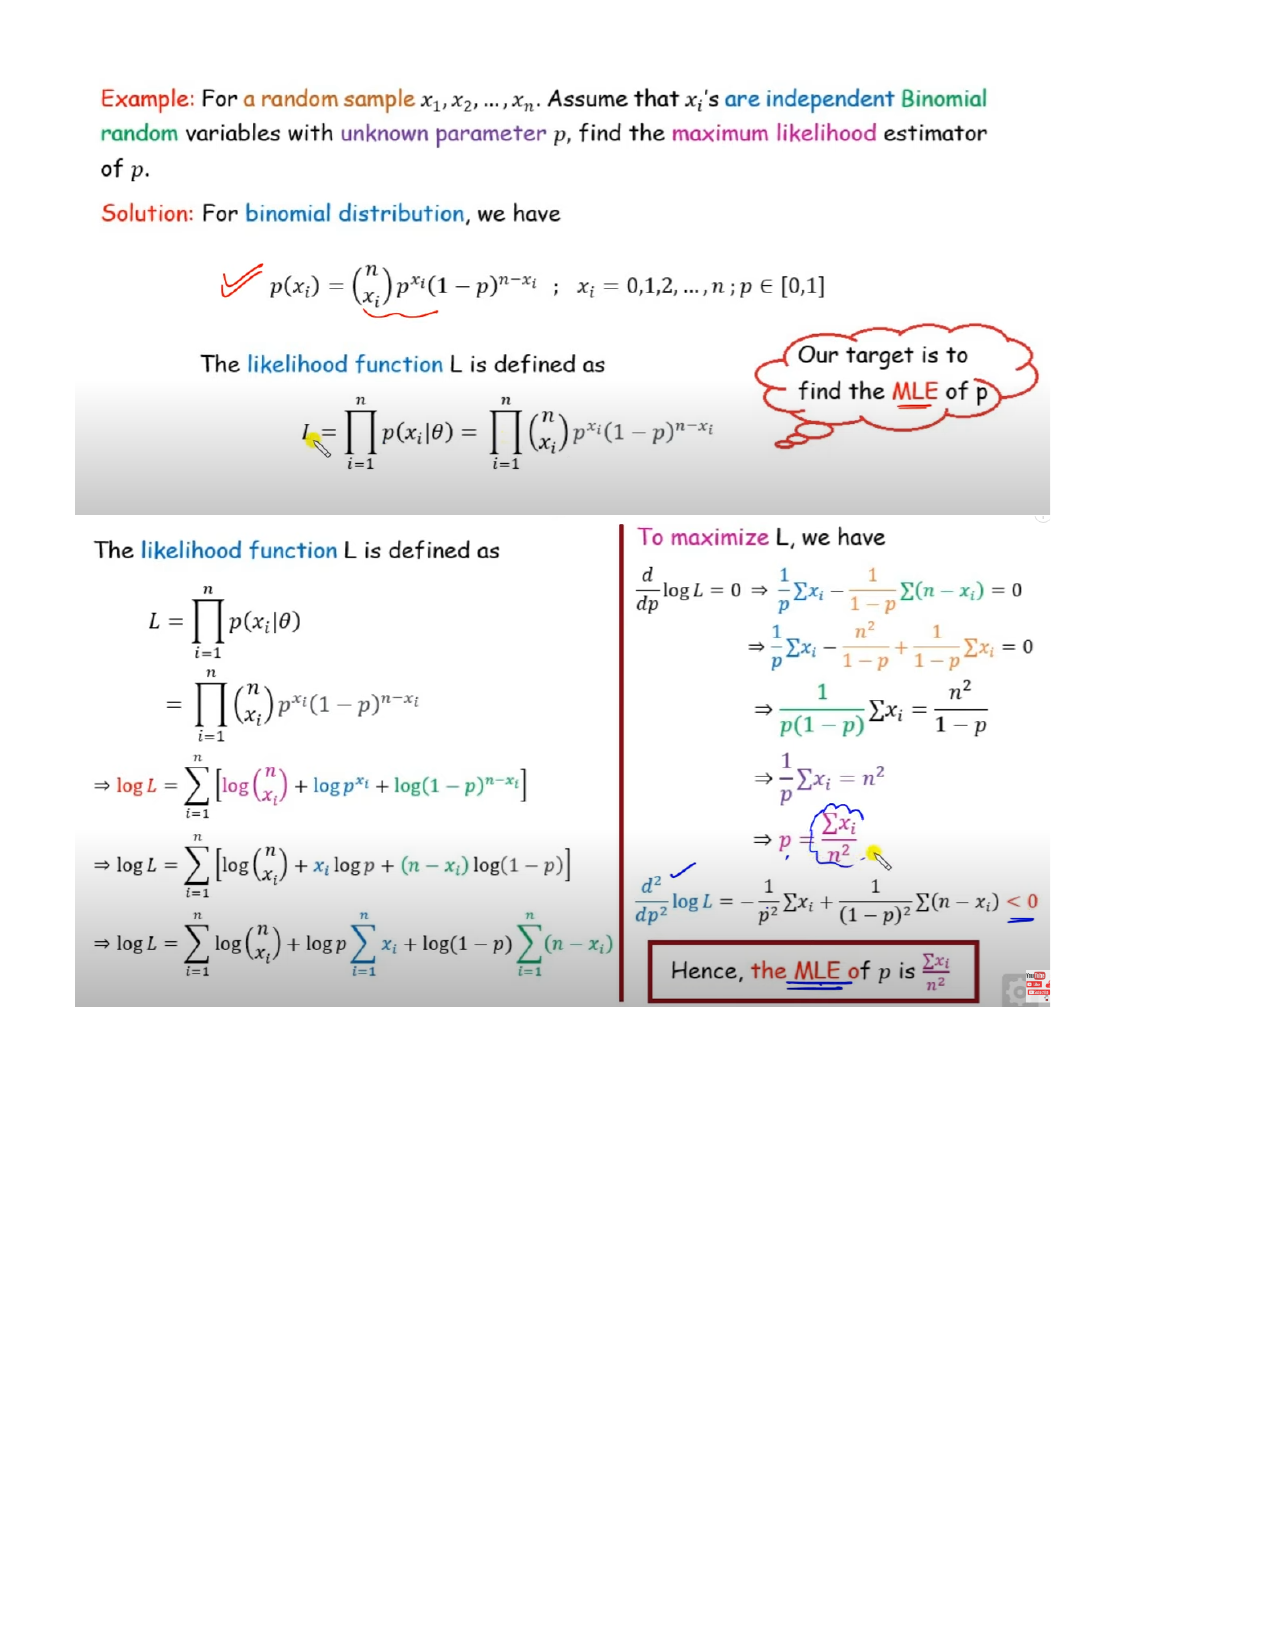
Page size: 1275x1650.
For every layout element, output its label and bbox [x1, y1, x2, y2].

picture [75, 516, 1050, 1007]
picture [75, 75, 1050, 515]
